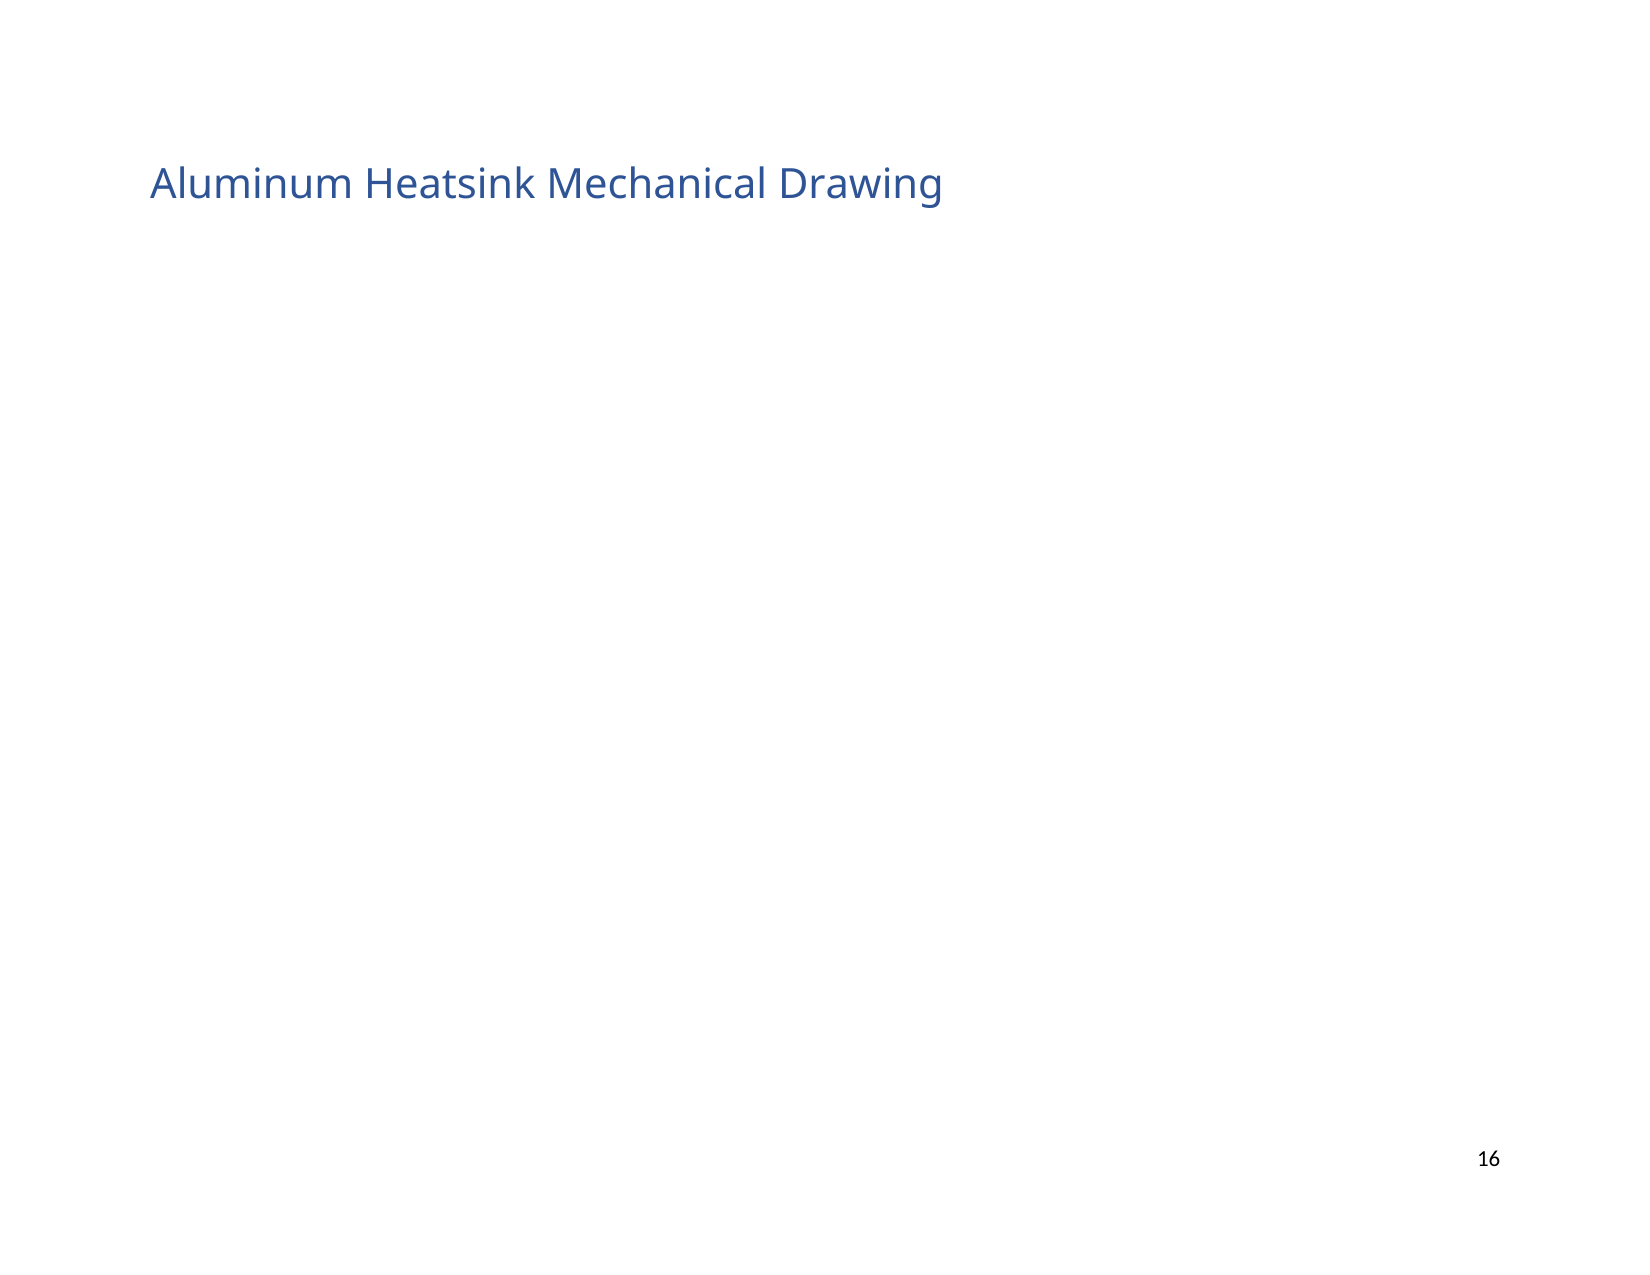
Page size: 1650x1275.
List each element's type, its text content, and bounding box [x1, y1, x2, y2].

subtitle Aluminum Heatsink Mechanical Drawing [150, 154, 1500, 211]
